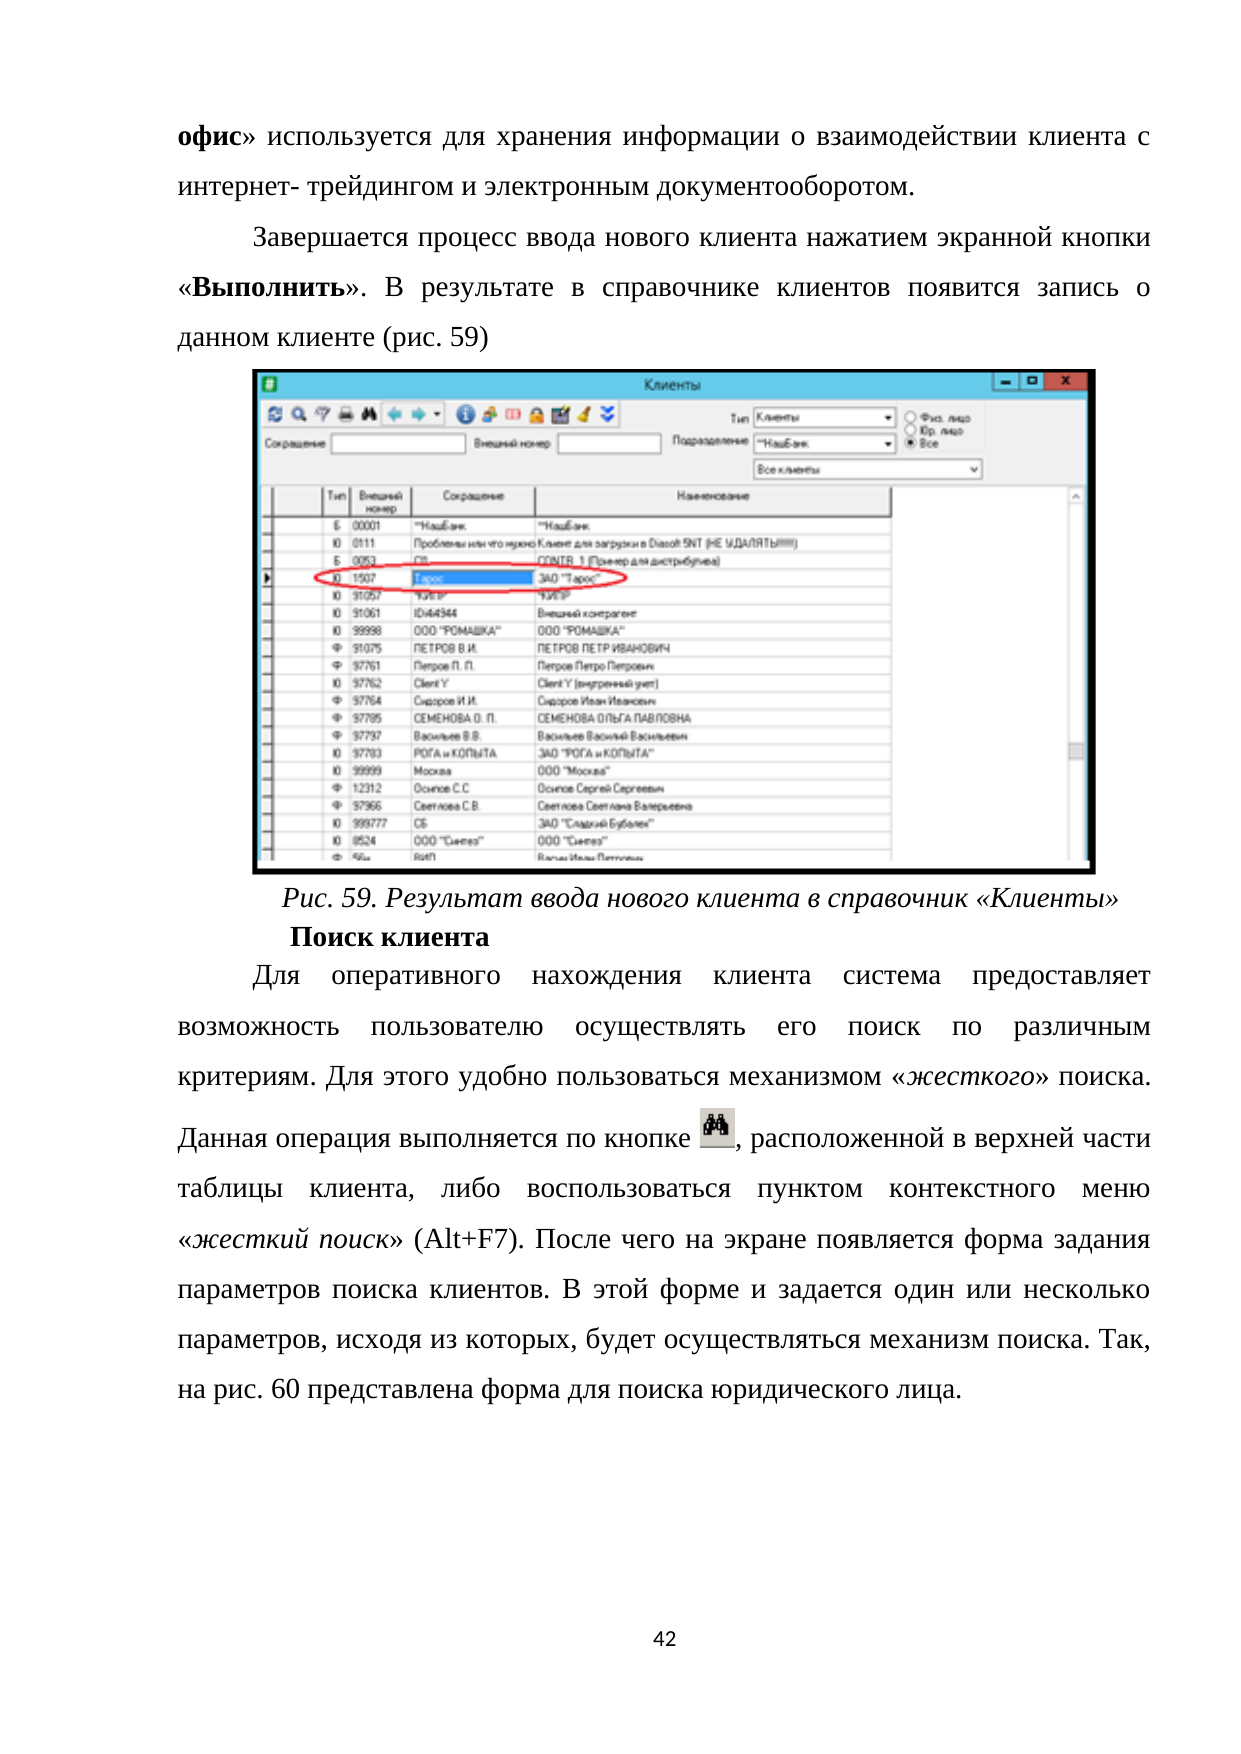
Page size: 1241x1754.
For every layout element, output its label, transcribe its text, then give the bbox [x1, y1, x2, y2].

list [177, 118, 1152, 202]
list Рис. 59. Результат ввода нового клиента в справочник «Клиенты» [252, 880, 1152, 914]
picture [699, 1108, 735, 1148]
list Поиск клиента [290, 919, 1152, 952]
list Для оперативного нахождения клиента система предоставляет возможность пользователю осуществлять его поиск по различным критериям. Для этого удобно пользоваться механизмом «жесткого» поиска. Данная операция выполняется по кнопке , расположенной в верхней части таблицы клиента, либо воспользоваться пунктом контекстного меню «жесткий поиск» (Alt+F7). После чего на экране появляется форма задания параметров поиска клиентов. В этой форме и задается один или несколько параметров, исходя из которых, будет осуществляться механизм поиска. Так, на рис. 60 представлена форма для поиска юридического лица. [177, 957, 1152, 1405]
list Завершается процесс ввода нового клиента нажатием экранной кнопки «Выполнить». В результате в справочнике клиентов появится запись о данном клиенте (рис. 59) [177, 219, 1152, 353]
picture [252, 369, 1096, 877]
